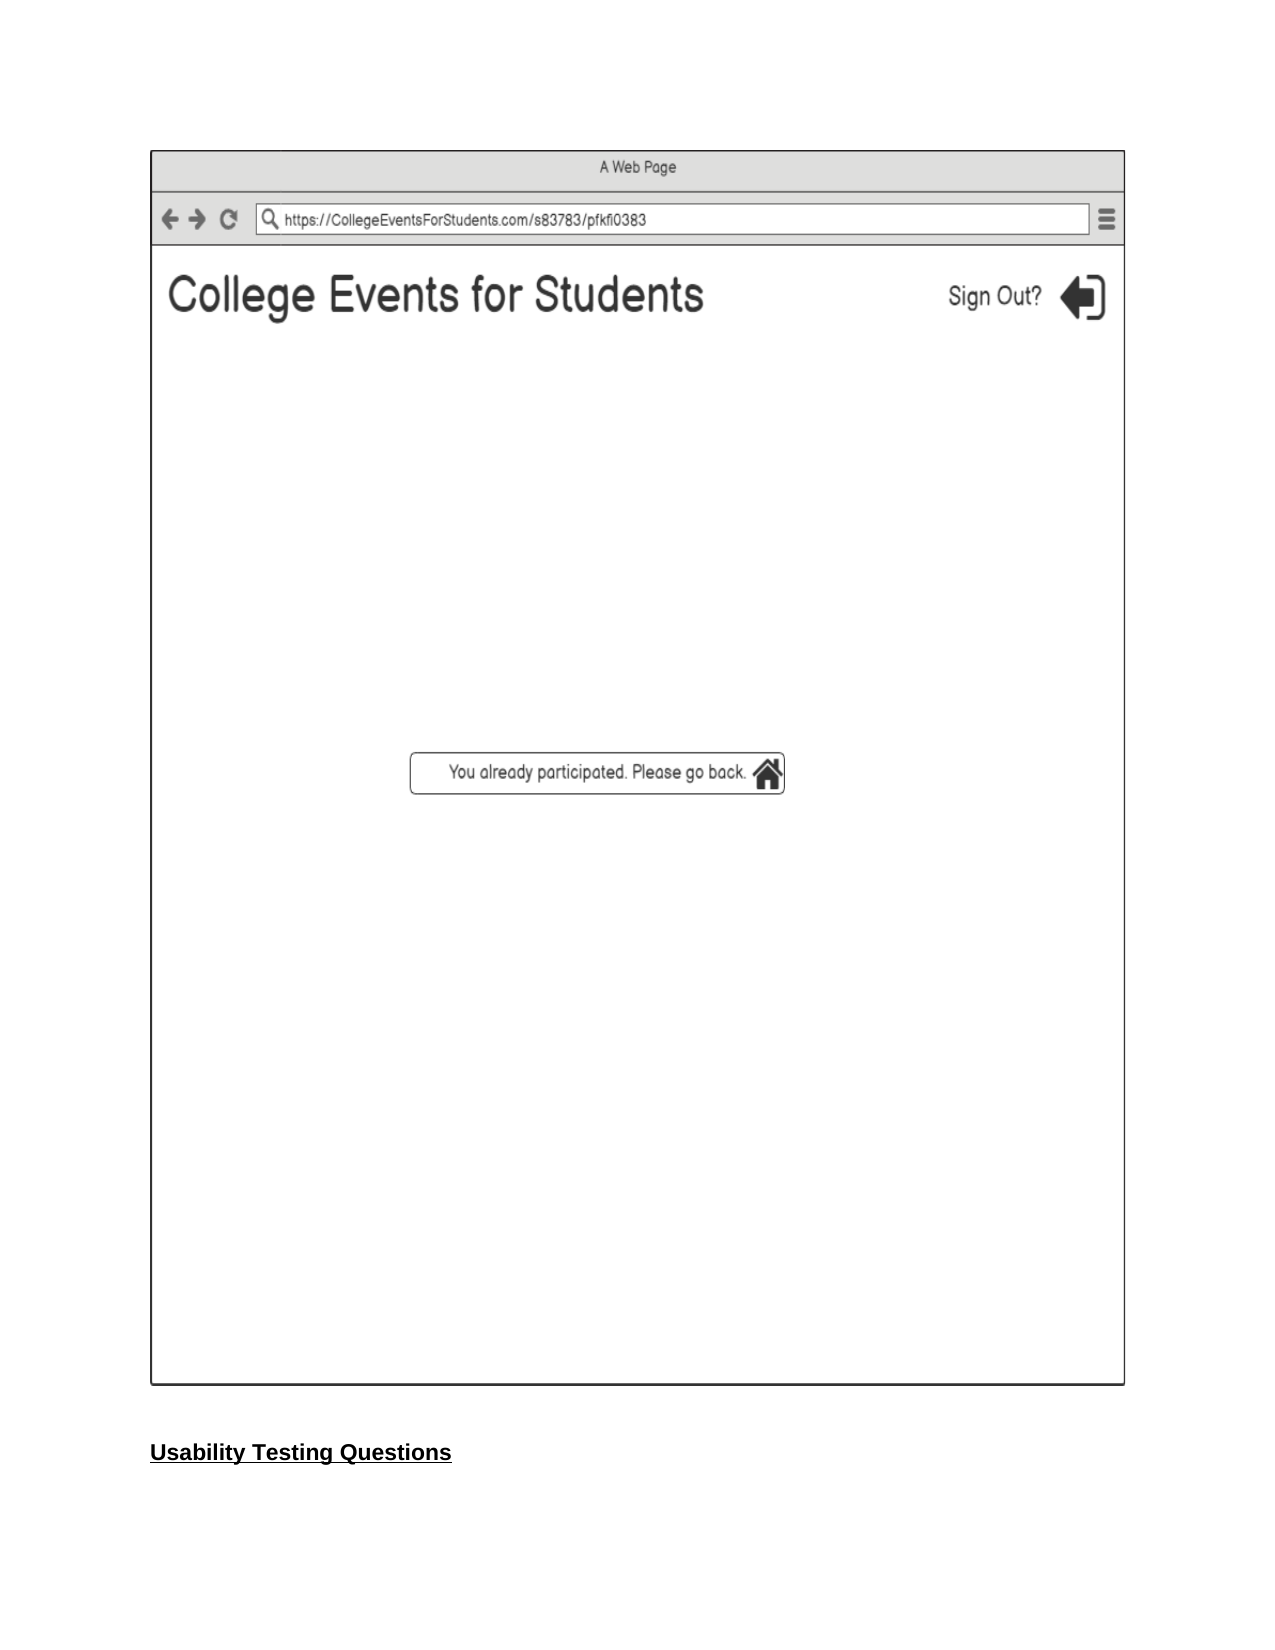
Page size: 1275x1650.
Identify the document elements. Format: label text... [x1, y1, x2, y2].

subtitle Usability Testing Questions [150, 1439, 1128, 1465]
picture [150, 150, 1125, 1386]
